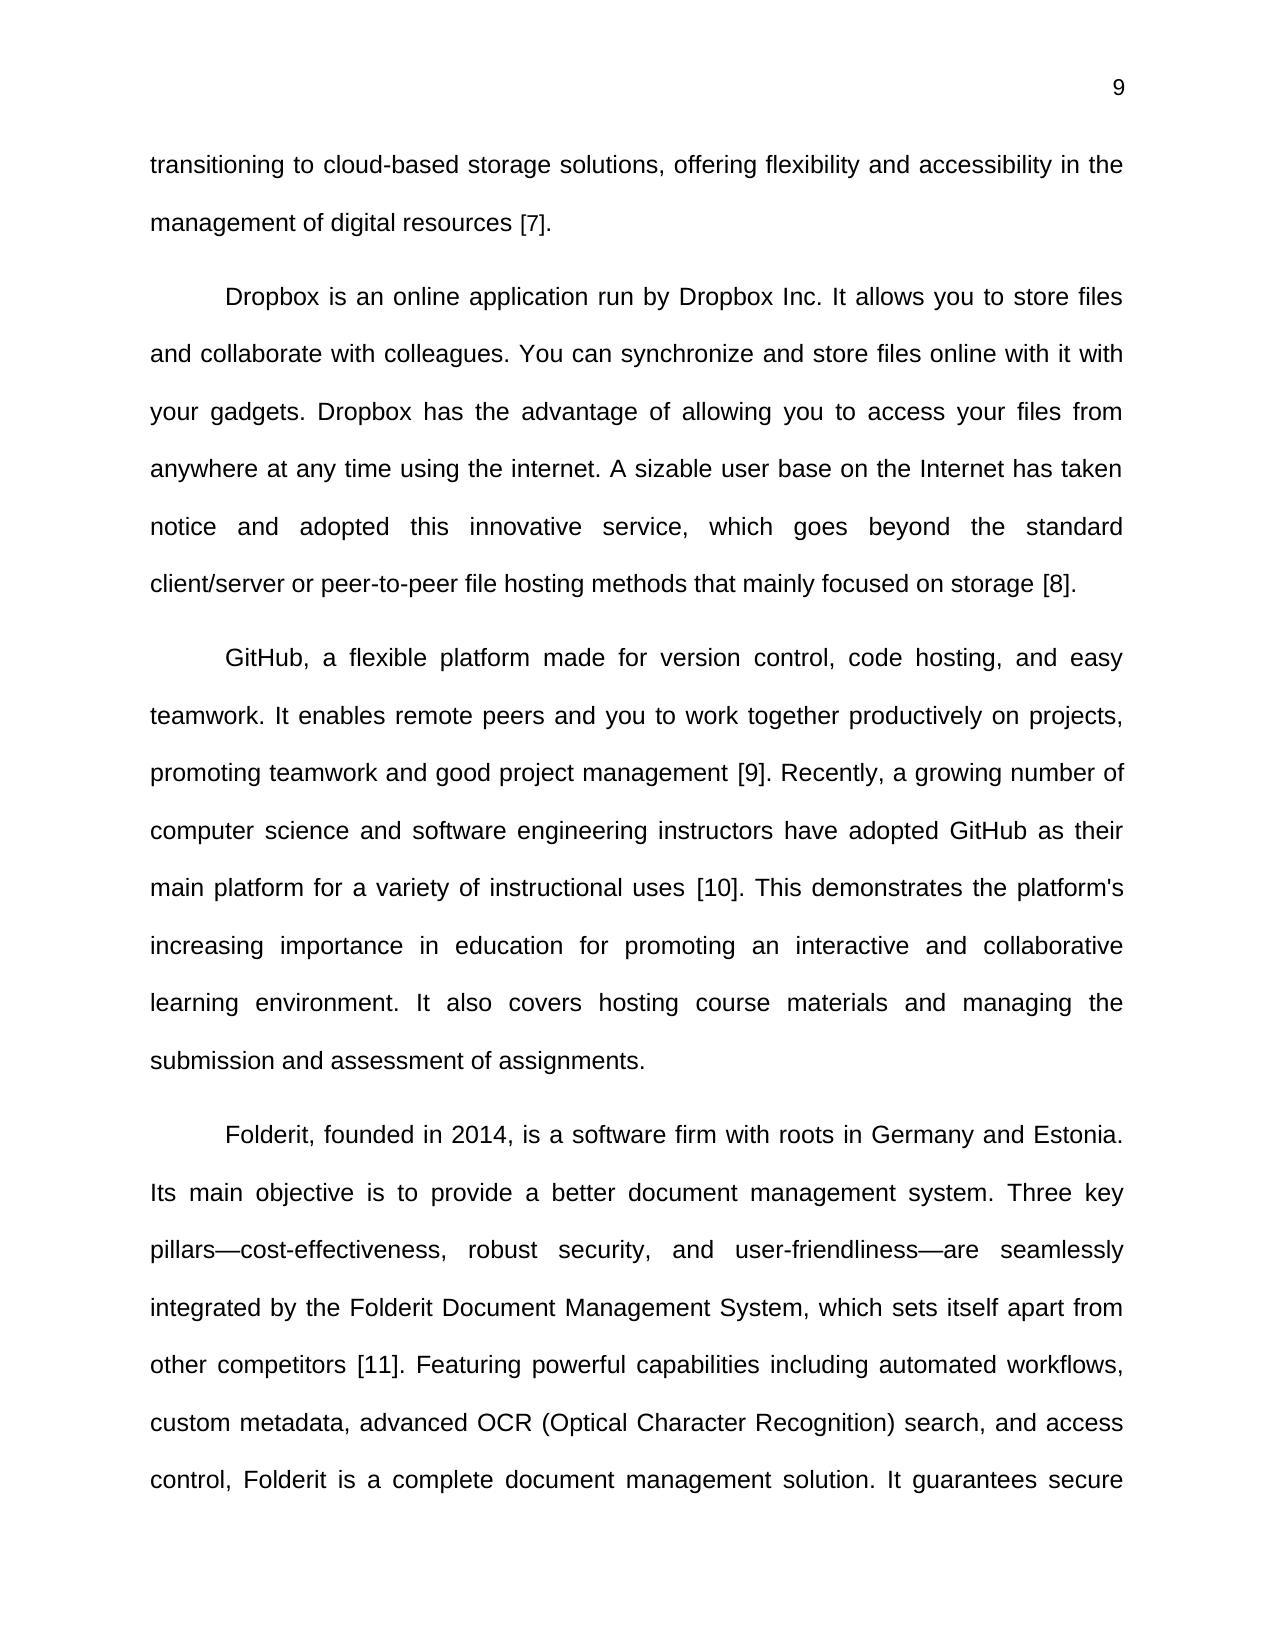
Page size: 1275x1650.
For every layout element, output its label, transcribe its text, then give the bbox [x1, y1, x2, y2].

text Dropbox is an online application run by Dropbox Inc. It allows you to store files and collaborate with colleagues. You can synchronize and store files online with it with your gadgets. Dropbox has the advantage of allowing you to access your files from anywhere at any time using the internet. A sizable user base on the Internet has taken notice and adopted this innovative service, which goes beyond the standard client/server or peer-to-peer file hosting methods that mainly focused on storage . [150, 282, 1125, 598]
text GitHub, a flexible platform made for version control, code hosting, and easy teamwork. It enables remote peers and you to work together productively on projects, promoting teamwork and good project management . Recently, a growing number of computer science and software engineering instructors have adopted GitHub as their main platform for a variety of instructional uses . This demonstrates the platform's increasing importance in education for promoting an interactive and collaborative learning environment. It also covers hosting course materials and managing the submission and assessment of assignments. [150, 643, 1125, 1074]
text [150, 150, 1125, 236]
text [150, 1120, 1125, 1494]
